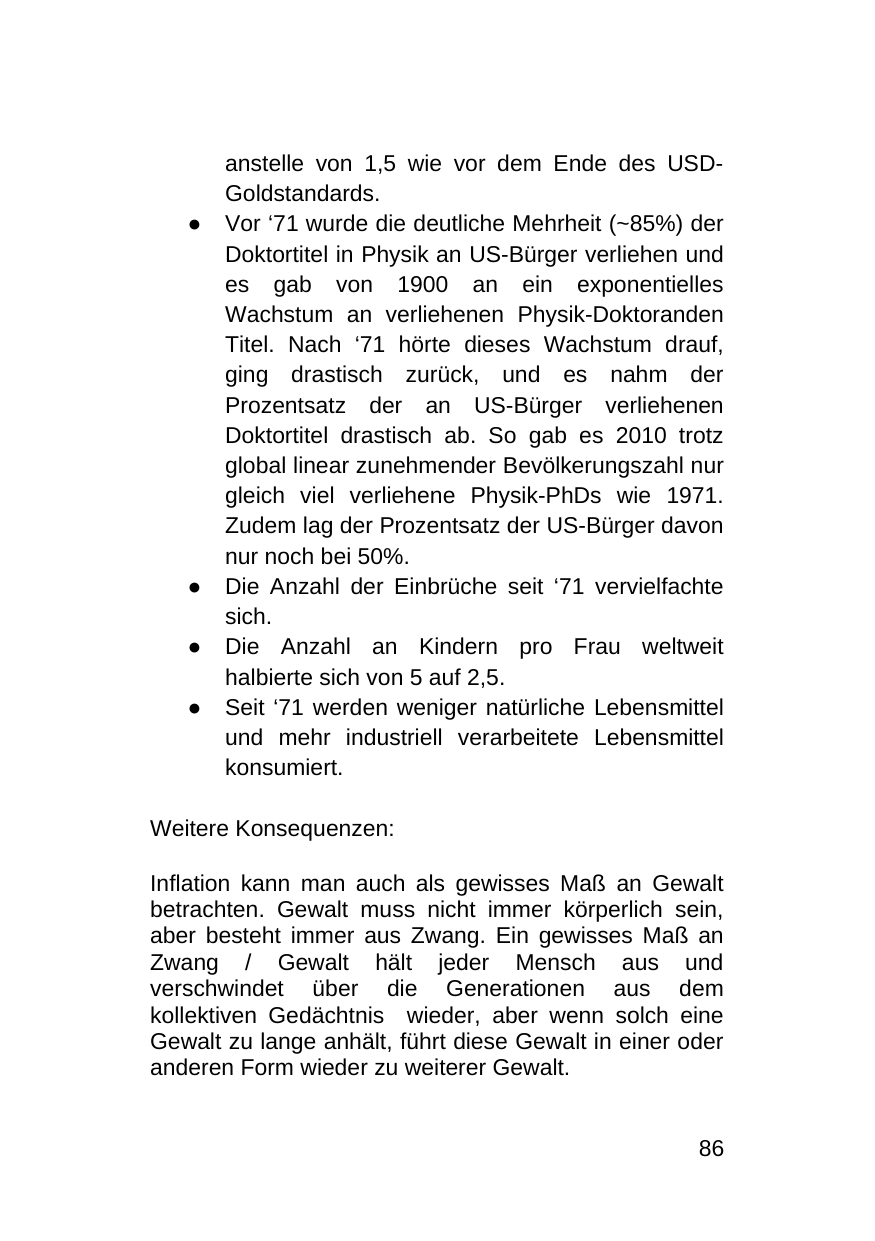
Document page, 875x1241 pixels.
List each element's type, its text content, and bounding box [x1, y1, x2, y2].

list Die Anzahl an Kindern pro Frau weltweit halbierte sich von 5 auf 2,5. [187, 633, 724, 690]
list Die Anzahl der Einbrüche seit ‘71 vervielfachte sich. [187, 573, 724, 629]
list Vor ‘71 wurde die deutliche Mehrheit (~85%) der Doktortitel in Physik an US-Bürger verliehen und es gab von 1900 an ein exponentielles Wachstum an verliehenen Physik-Doktoranden Titel. Nach ‘71 hörte dieses Wachstum drauf, ging drastisch zurück, und es nahm der Prozentsatz der an US-Bürger verliehenen Doktortitel drastisch ab. So gab es 2010 trotz global linear zunehmender Bevölkerungszahl nur gleich viel verliehene Physik-PhDs wie 1971. Zudem lag der Prozentsatz der US-Bürger davon nur noch bei 50%. [187, 210, 724, 569]
list Seit ‘71 werden weniger natürliche Lebensmittel und mehr industriell verarbeitete Lebensmittel konsumiert. [187, 694, 724, 781]
text Inflation kann man auch als gewisses Maß an Gewalt betrachten. Gewalt muss nicht immer körperlich sein, aber besteht immer aus Zwang. Ein gewisses Maß an Zwang / Gewalt hält jeder Mensch aus und verschwindet über die Generationen aus dem kollektiven Gedächtnis wieder, aber wenn solch eine Gewalt zu lange anhält, führt diese Gewalt in einer oder anderen Form wieder zu weiterer Gewalt. [150, 870, 724, 1081]
text Weitere Konsequenzen: [150, 814, 724, 841]
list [187, 150, 724, 207]
